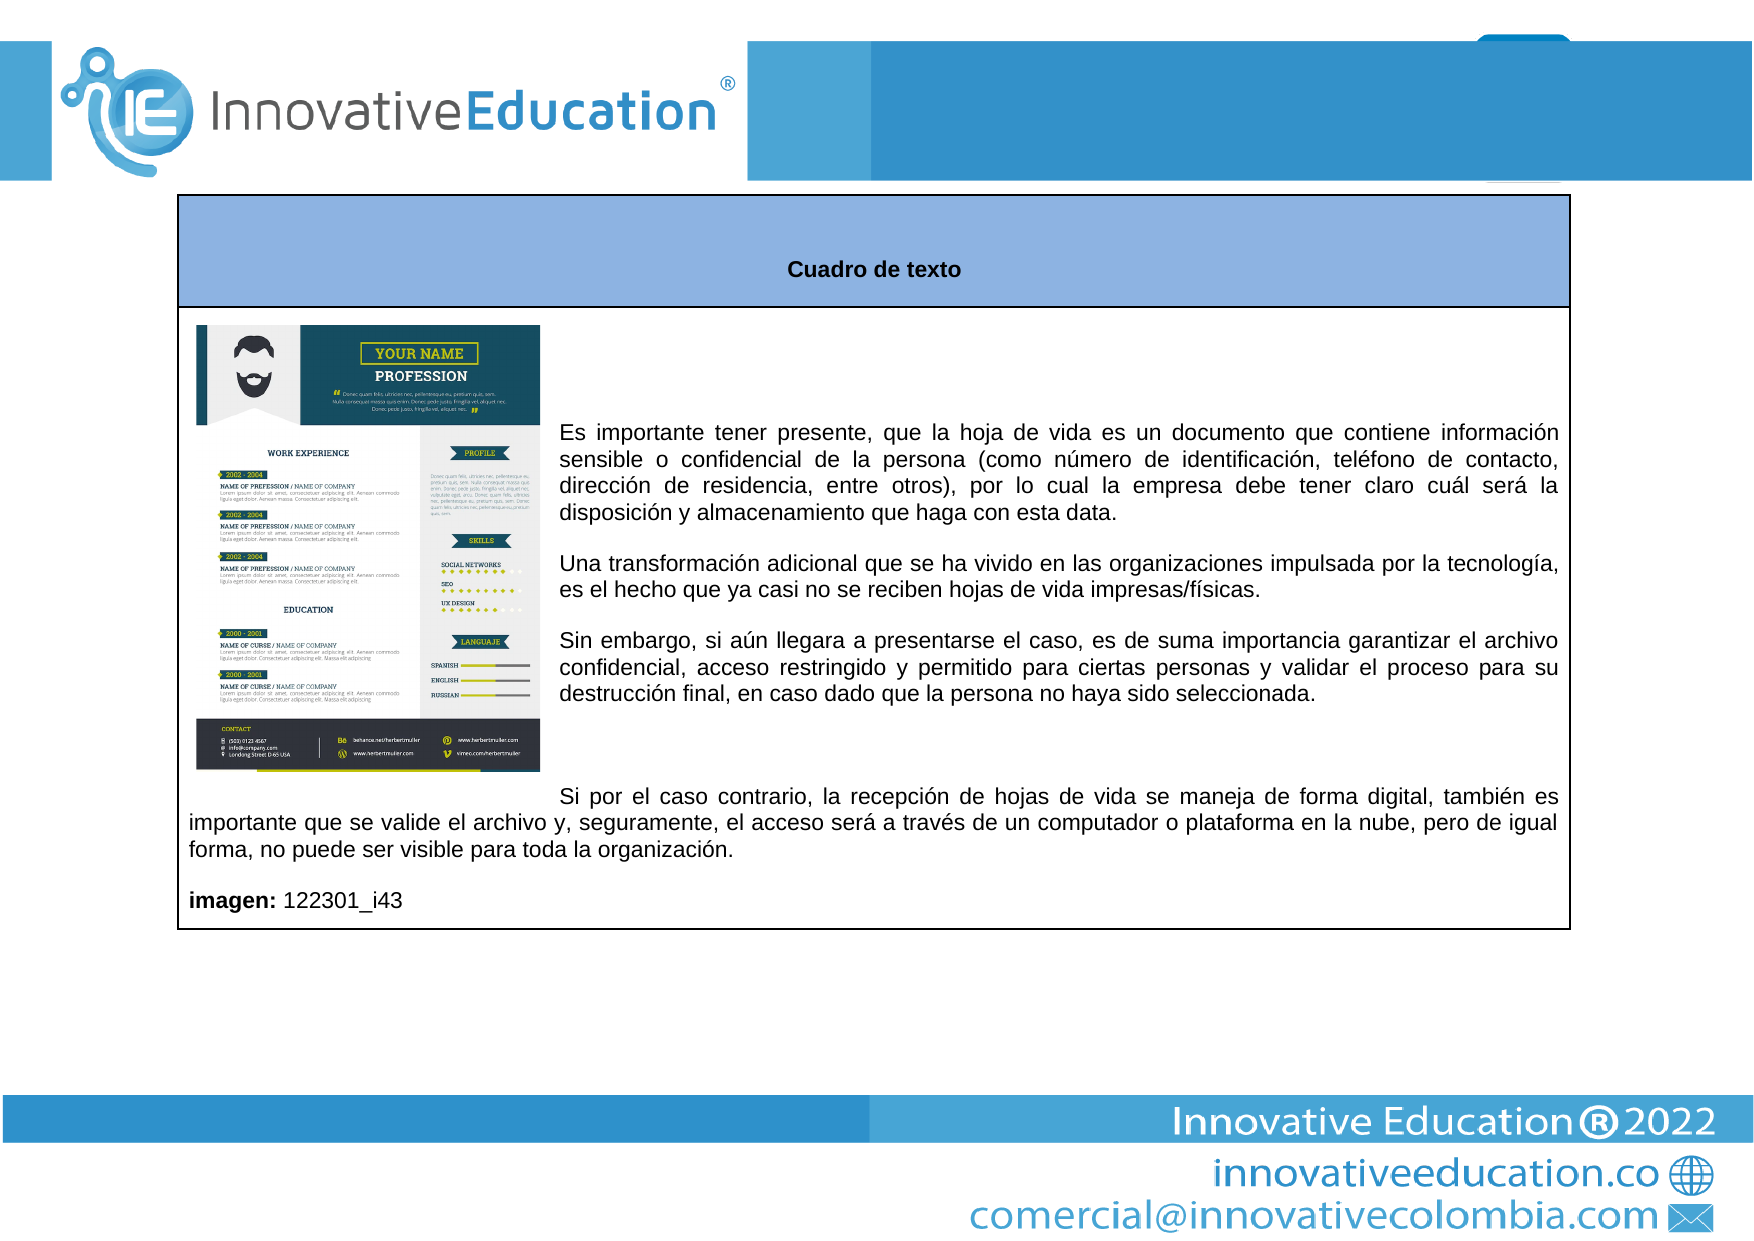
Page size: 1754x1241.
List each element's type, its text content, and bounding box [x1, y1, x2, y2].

picture [196, 325, 541, 772]
picture [2, 1093, 1754, 1239]
table_cell Es importante tener presente, que la hoja de vida es un documento que contiene información sensible o confidencial de la persona (como número de identificación, teléfono de contacto, dirección de residencia, entre otros), por lo cual la empresa debe tener claro cuál será la disposición y almacenamiento que haga con esta data. Una transformación adicional que se ha vivido en las organizaciones impulsada por la tecnología, es el hecho que ya casi no se reciben hojas de vida impresas/físicas. Sin embargo, si aún llegara a presentarse el caso, es de suma importancia garantizar el archivo confidencial, acceso restringido y permitido para ciertas personas y validar el proceso para su destrucción final, en caso dado que la persona no haya sido seleccionada. Si por el caso contrario, la recepción de hojas de vida se maneja de forma digital, también es importante que se valide el archivo y, seguramente, el acceso será a través de un computador o plataforma en la nube, pero de igual forma, no puede ser visible para toda la organización. imagen: 122301_i43 [179, 308, 1569, 928]
table_header Cuadro de texto [179, 196, 1569, 306]
picture [0, 28, 1752, 214]
